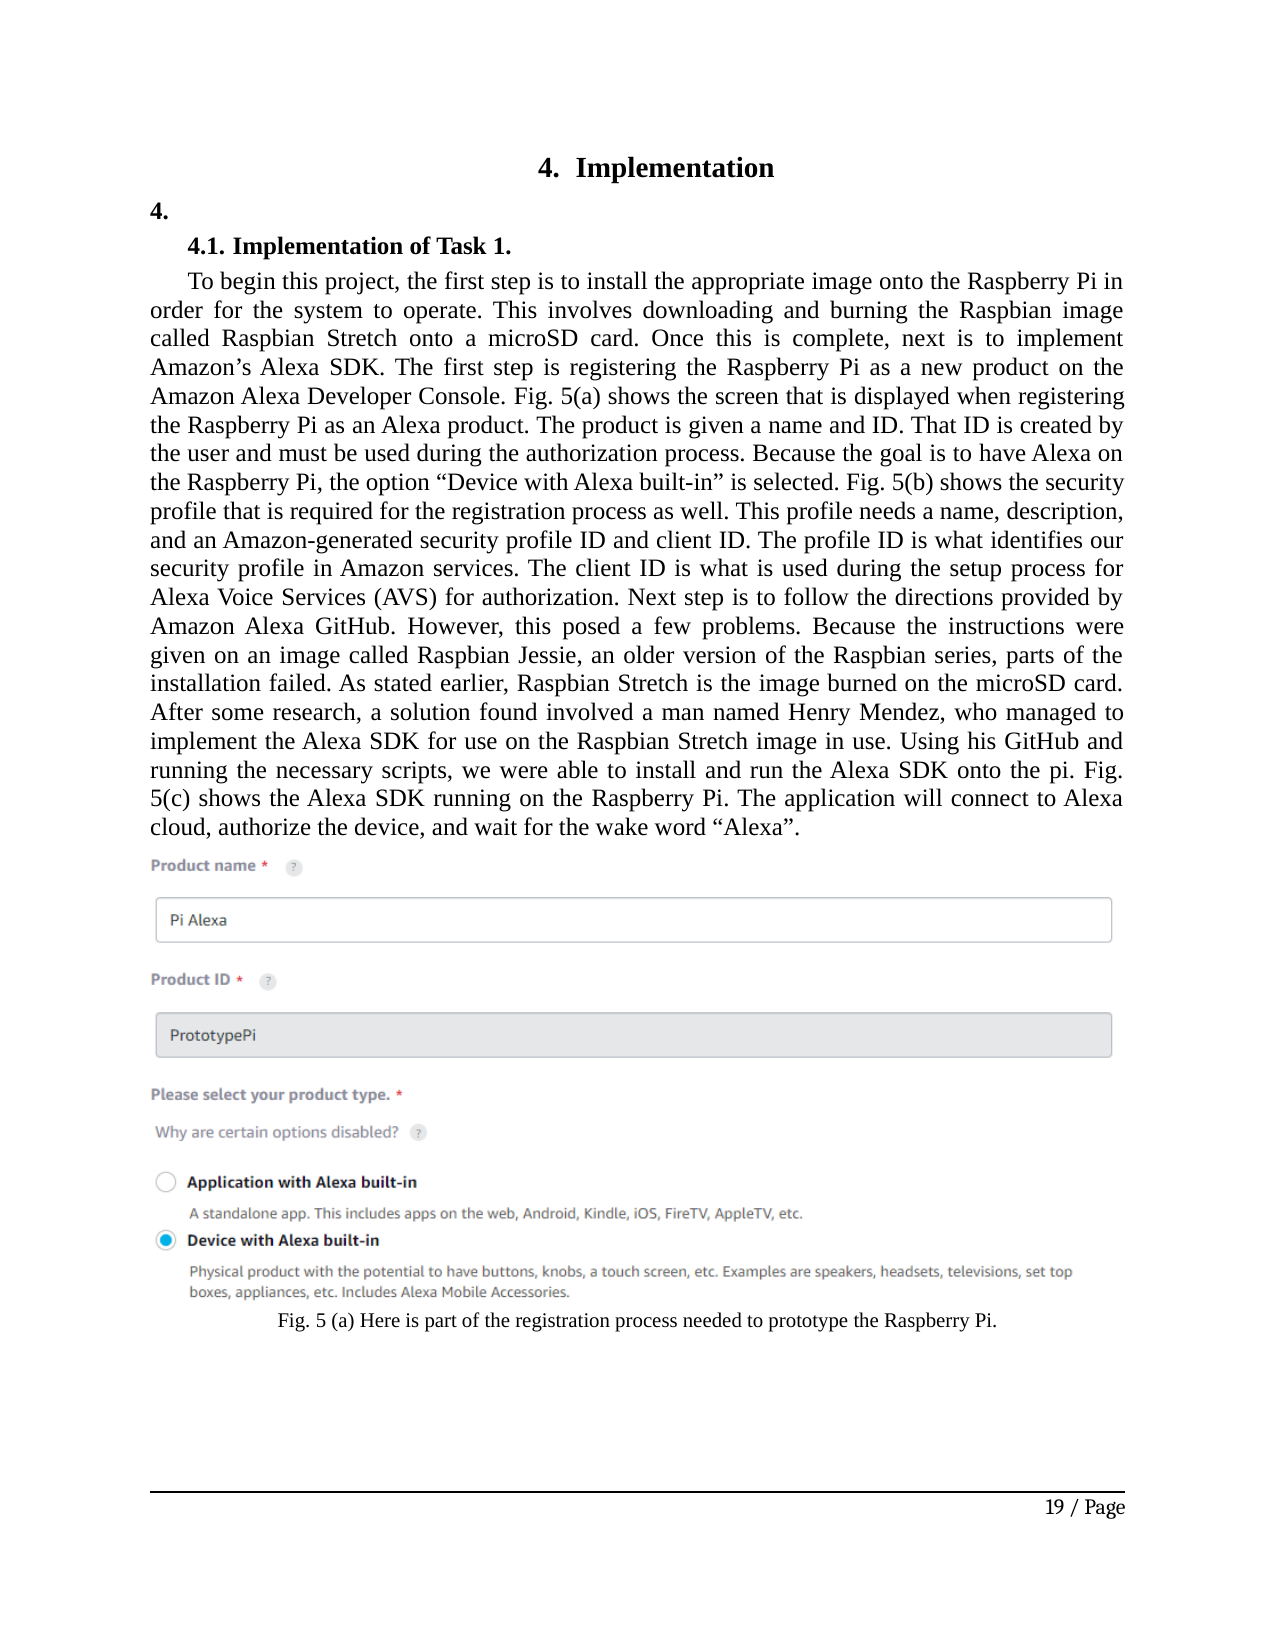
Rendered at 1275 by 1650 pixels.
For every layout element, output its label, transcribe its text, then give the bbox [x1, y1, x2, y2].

text Fig. 5 (a) Here is part of the registration process needed to prototype the Raspberry Pi. [150, 1308, 1125, 1332]
picture [150, 847, 1125, 1304]
subtitle Implementation [187, 150, 1125, 183]
subtitle Implementation of Task 1. [187, 231, 1125, 260]
text To begin this project, the first step is to install the appropriate image onto the Raspberry Pi in order for the system to operate. This involves downloading and burning the Raspbian image called Raspbian Stretch onto a microSD card. Once this is complete, next is to implement Amazon’s Alexa SDK. The first step is registering the Raspberry Pi as a new product on the Amazon Alexa Developer Console. Fig. 5(a) shows the screen that is displayed when registering the Raspberry Pi as an Alexa product. The product is given a name and ID. That ID is created by the user and must be used during the authorization process. Because the goal is to have Alexa on the Raspberry Pi, the option “Device with Alexa built-in” is selected. Fig. 5(b) shows the security profile that is required for the registration process as well. This profile needs a name, description, and an Amazon-generated security profile ID and client ID. The profile ID is what identifies our security profile in Amazon services. The client ID is what is used during the setup process for Alexa Voice Services (AVS) for authorization. Next step is to follow the directions provided by Amazon Alexa GitHub. However, this posed a few problems. Because the instructions were given on an image called Raspbian Jessie, an older version of the Raspbian series, parts of the installation failed. As stated earlier, Raspbian Stretch is the image burned on the microSD card. After some research, a solution found involved a man named Henry Mendez, who managed to implement the Alexa SDK for use on the Raspbian Stretch image in use. Using his GitHub and running the necessary scripts, we were able to install and run the Alexa SDK onto the pi. Fig. 5(c) shows the Alexa SDK running on the Raspberry Pi. The application will connect to Alexa cloud, authorize the device, and wait for the wake word “Alexa”. [150, 266, 1125, 841]
